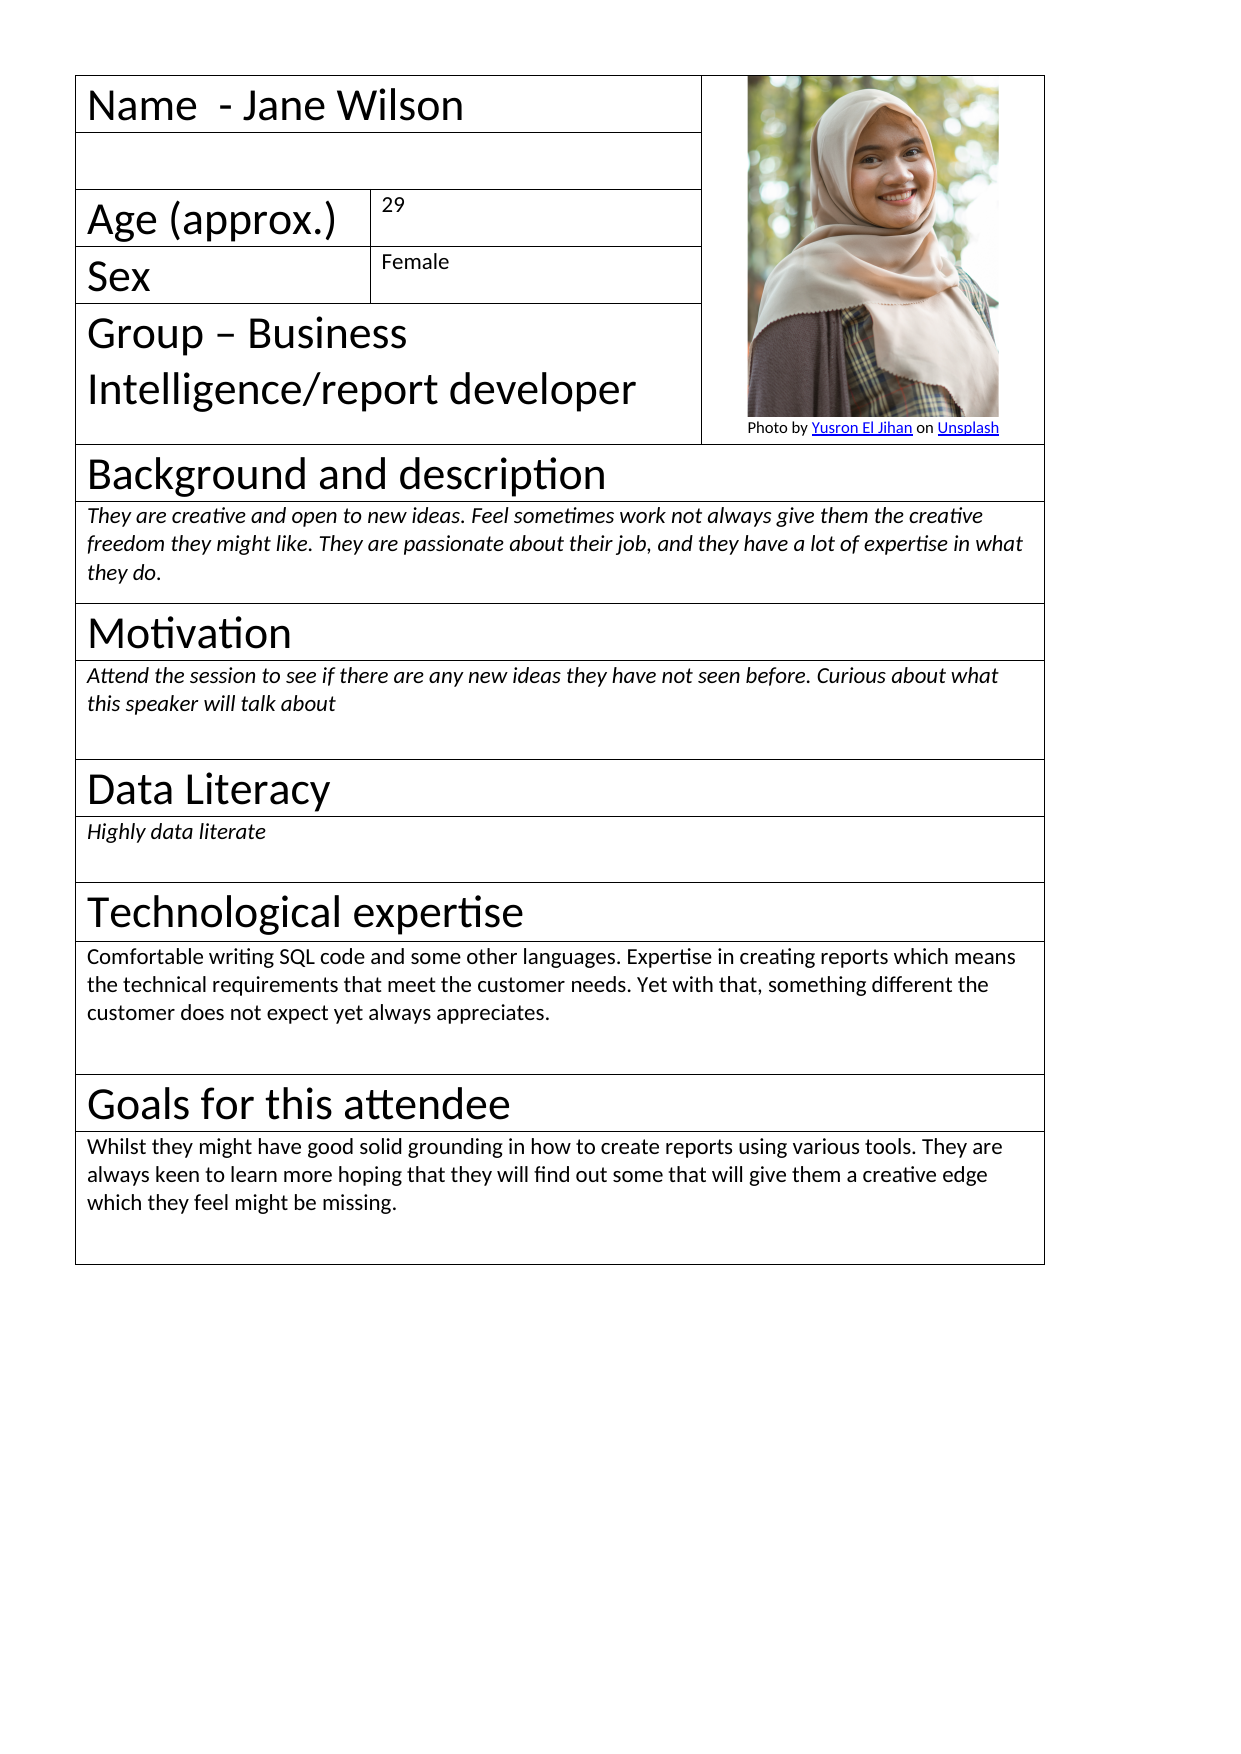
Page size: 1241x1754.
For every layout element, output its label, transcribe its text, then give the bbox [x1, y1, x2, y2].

table_cell They are creative and open to new ideas. Feel sometimes work not always give them the creative freedom they might like. They are passionate about their job, and they have a lot of expertise in what they do. [76, 502, 1044, 603]
table_cell Whilst they might have good solid grounding in how to create reports using various tools. They are always keen to learn more hoping that they will find out some that will give them a creative edge which they feel might be missing. [76, 1132, 1044, 1264]
table_header Photo by Yusron El Jihan on Unsplash [702, 76, 1044, 443]
table_cell Sex [76, 247, 370, 303]
table_cell Attend the session to see if there are any new ideas they have not seen before. Curious about what this speaker will talk about [76, 661, 1044, 759]
table_cell Age (approx.) [76, 190, 370, 246]
table_cell Goals for this attendee [76, 1075, 1044, 1131]
table_cell Data Literacy [76, 760, 1044, 816]
picture [747, 76, 999, 417]
table_cell [76, 133, 701, 189]
table_cell Motivation [76, 604, 1044, 660]
table_header Name - Jane Wilson [76, 76, 701, 132]
table_cell Comfortable writing SQL code and some other languages. Expertise in creating reports which means the technical requirements that meet the customer needs. Yet with that, something different the customer does not expect yet always appreciates. [76, 942, 1044, 1074]
table_cell Highly data literate [76, 817, 1044, 882]
table_cell Background and description [76, 445, 1044, 501]
table_cell 29 [371, 190, 701, 246]
table_cell Group – Business Intelligence/report developer [76, 304, 701, 443]
table_cell Technological expertise [76, 883, 1044, 941]
table_cell Female [371, 247, 701, 303]
